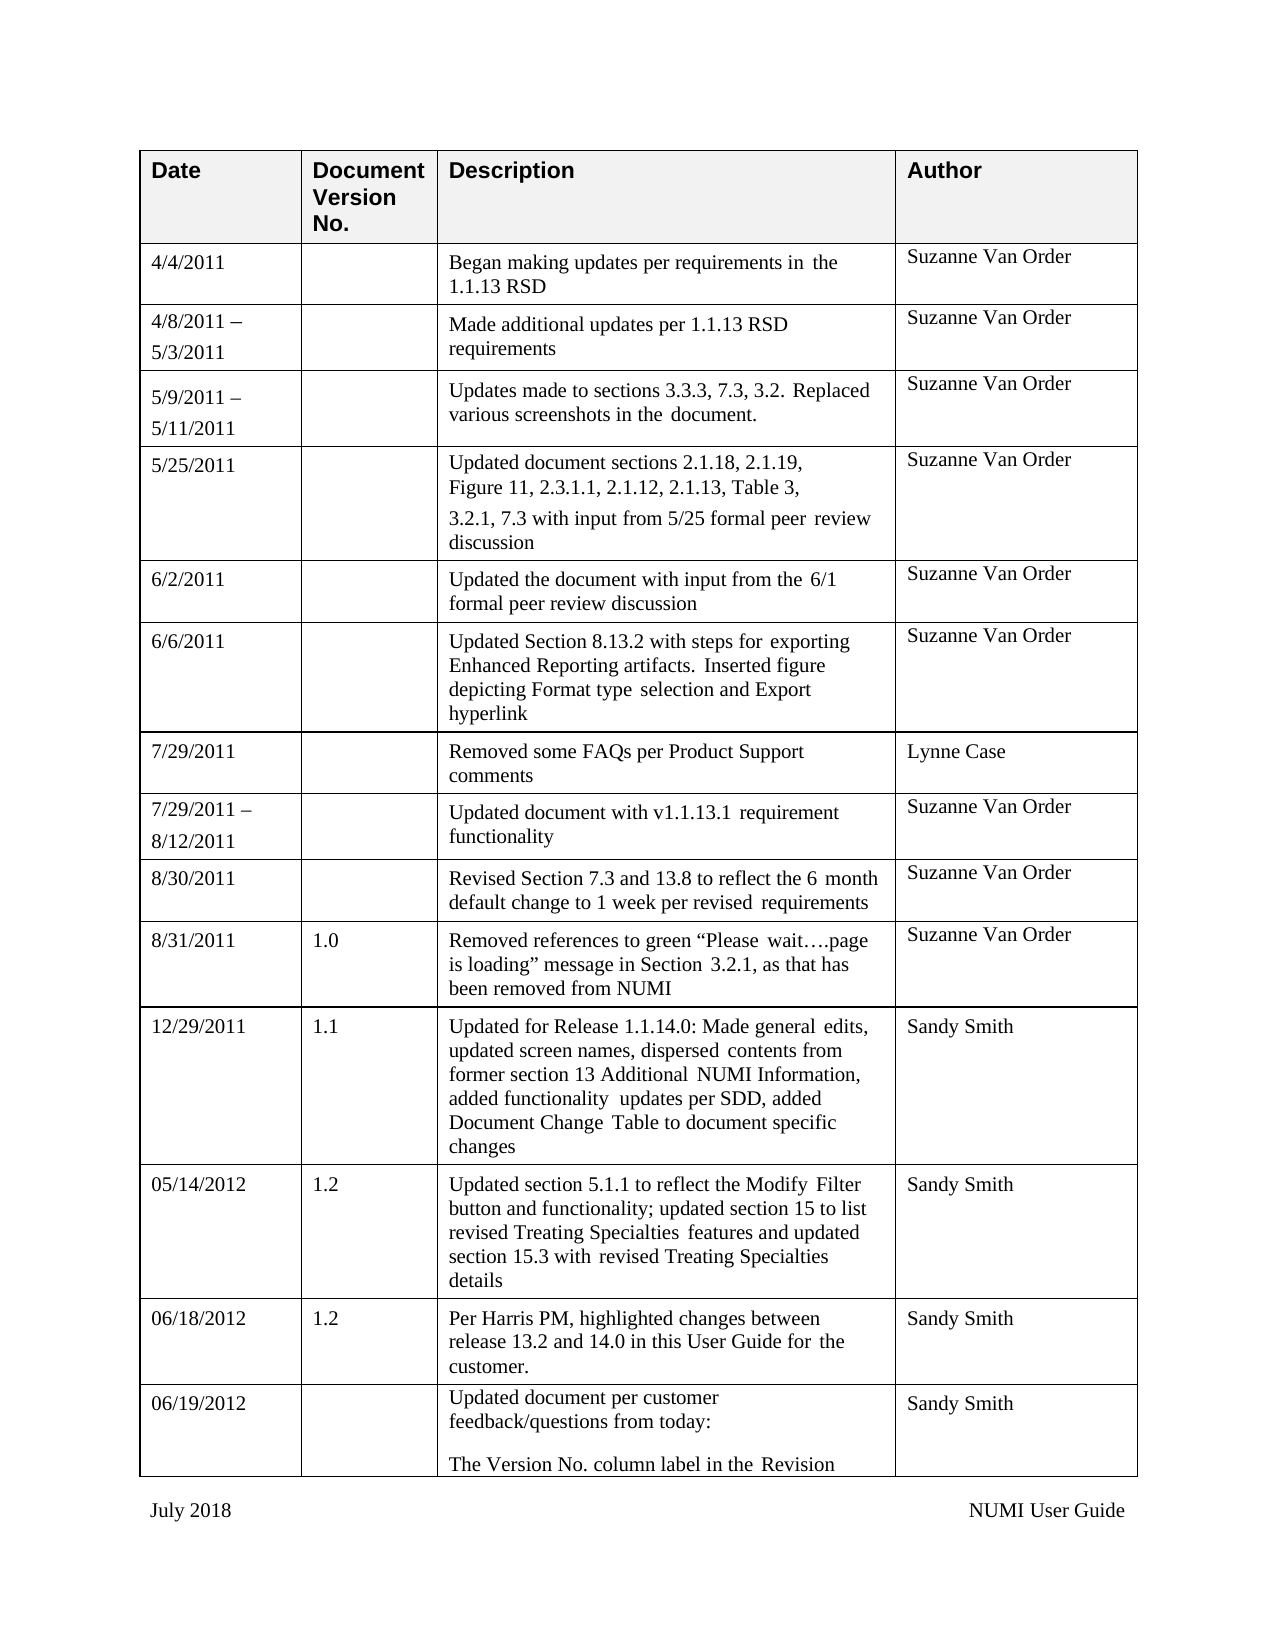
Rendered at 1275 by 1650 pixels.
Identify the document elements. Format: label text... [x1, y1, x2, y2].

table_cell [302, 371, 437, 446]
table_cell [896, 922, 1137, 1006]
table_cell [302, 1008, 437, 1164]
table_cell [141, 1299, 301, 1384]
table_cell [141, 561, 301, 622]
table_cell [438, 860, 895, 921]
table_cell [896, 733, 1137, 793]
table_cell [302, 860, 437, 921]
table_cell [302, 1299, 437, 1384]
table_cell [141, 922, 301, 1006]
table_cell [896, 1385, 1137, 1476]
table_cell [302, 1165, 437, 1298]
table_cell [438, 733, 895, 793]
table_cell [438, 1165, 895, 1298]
table_header Date [141, 151, 301, 243]
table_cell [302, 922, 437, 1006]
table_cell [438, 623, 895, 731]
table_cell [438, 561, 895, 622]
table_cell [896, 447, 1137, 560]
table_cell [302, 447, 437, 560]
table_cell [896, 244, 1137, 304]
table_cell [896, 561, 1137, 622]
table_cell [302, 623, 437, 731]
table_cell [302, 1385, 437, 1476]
table_header Document Version No. [302, 151, 437, 243]
table_header Description [438, 151, 895, 243]
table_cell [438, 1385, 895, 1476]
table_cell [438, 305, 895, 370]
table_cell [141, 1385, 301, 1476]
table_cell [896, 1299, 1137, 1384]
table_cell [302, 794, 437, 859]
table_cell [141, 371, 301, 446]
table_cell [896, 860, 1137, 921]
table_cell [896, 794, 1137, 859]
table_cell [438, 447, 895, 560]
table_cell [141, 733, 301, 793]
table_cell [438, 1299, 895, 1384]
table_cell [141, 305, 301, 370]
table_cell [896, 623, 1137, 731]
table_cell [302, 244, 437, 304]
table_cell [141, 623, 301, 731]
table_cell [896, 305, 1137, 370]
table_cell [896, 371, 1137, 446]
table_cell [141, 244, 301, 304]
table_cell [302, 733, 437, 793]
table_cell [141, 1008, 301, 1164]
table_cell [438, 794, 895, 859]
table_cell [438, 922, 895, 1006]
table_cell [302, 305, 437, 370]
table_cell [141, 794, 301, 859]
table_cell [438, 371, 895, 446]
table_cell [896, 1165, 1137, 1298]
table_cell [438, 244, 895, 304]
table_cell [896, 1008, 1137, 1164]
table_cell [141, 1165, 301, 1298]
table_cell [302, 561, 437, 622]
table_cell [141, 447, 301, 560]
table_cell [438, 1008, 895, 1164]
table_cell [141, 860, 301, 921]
table_header Author [896, 151, 1137, 243]
